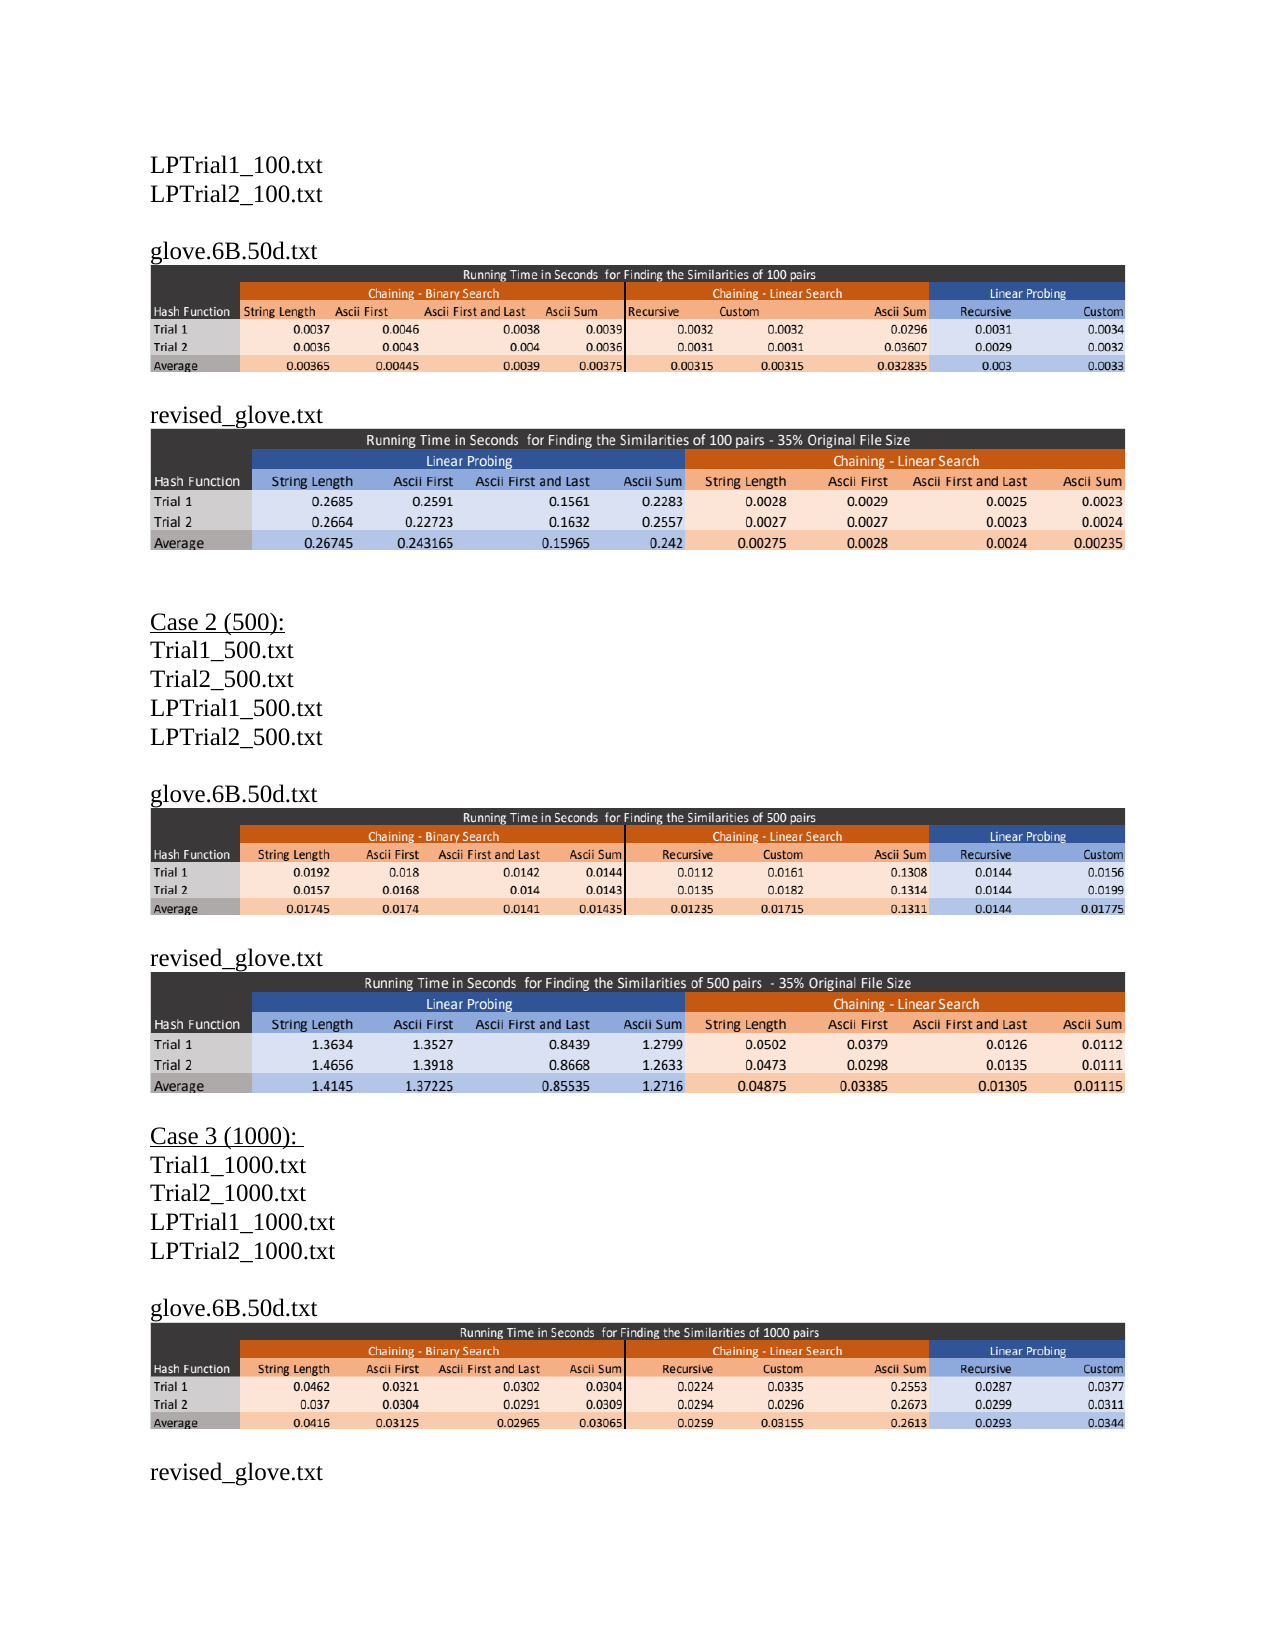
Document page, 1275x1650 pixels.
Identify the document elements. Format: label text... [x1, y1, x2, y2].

text Case 2 (500): [150, 607, 1125, 636]
text glove.6B.50d.txt [150, 1293, 1125, 1322]
text LPTrial1_1000.txt [150, 1207, 1125, 1236]
text LPTrial2_500.txt [150, 722, 1125, 751]
text LPTrial1_500.txt [150, 693, 1125, 722]
text revised_glove.txt [150, 1457, 1125, 1486]
text Trial1_1000.txt [150, 1150, 1125, 1178]
text revised_glove.txt [150, 400, 1125, 428]
text Trial1_500.txt [150, 636, 1125, 664]
text Case 3 (1000): [150, 1121, 1125, 1150]
text LPTrial2_100.txt [150, 179, 1125, 207]
text glove.6B.50d.txt [150, 236, 1125, 265]
text Trial2_500.txt [150, 664, 1125, 693]
text glove.6B.50d.txt [150, 779, 1125, 808]
text LPTrial2_1000.txt [150, 1236, 1125, 1265]
text Trial2_1000.txt [150, 1178, 1125, 1207]
text LPTrial1_100.txt [150, 150, 1125, 179]
text revised_glove.txt [150, 943, 1125, 972]
